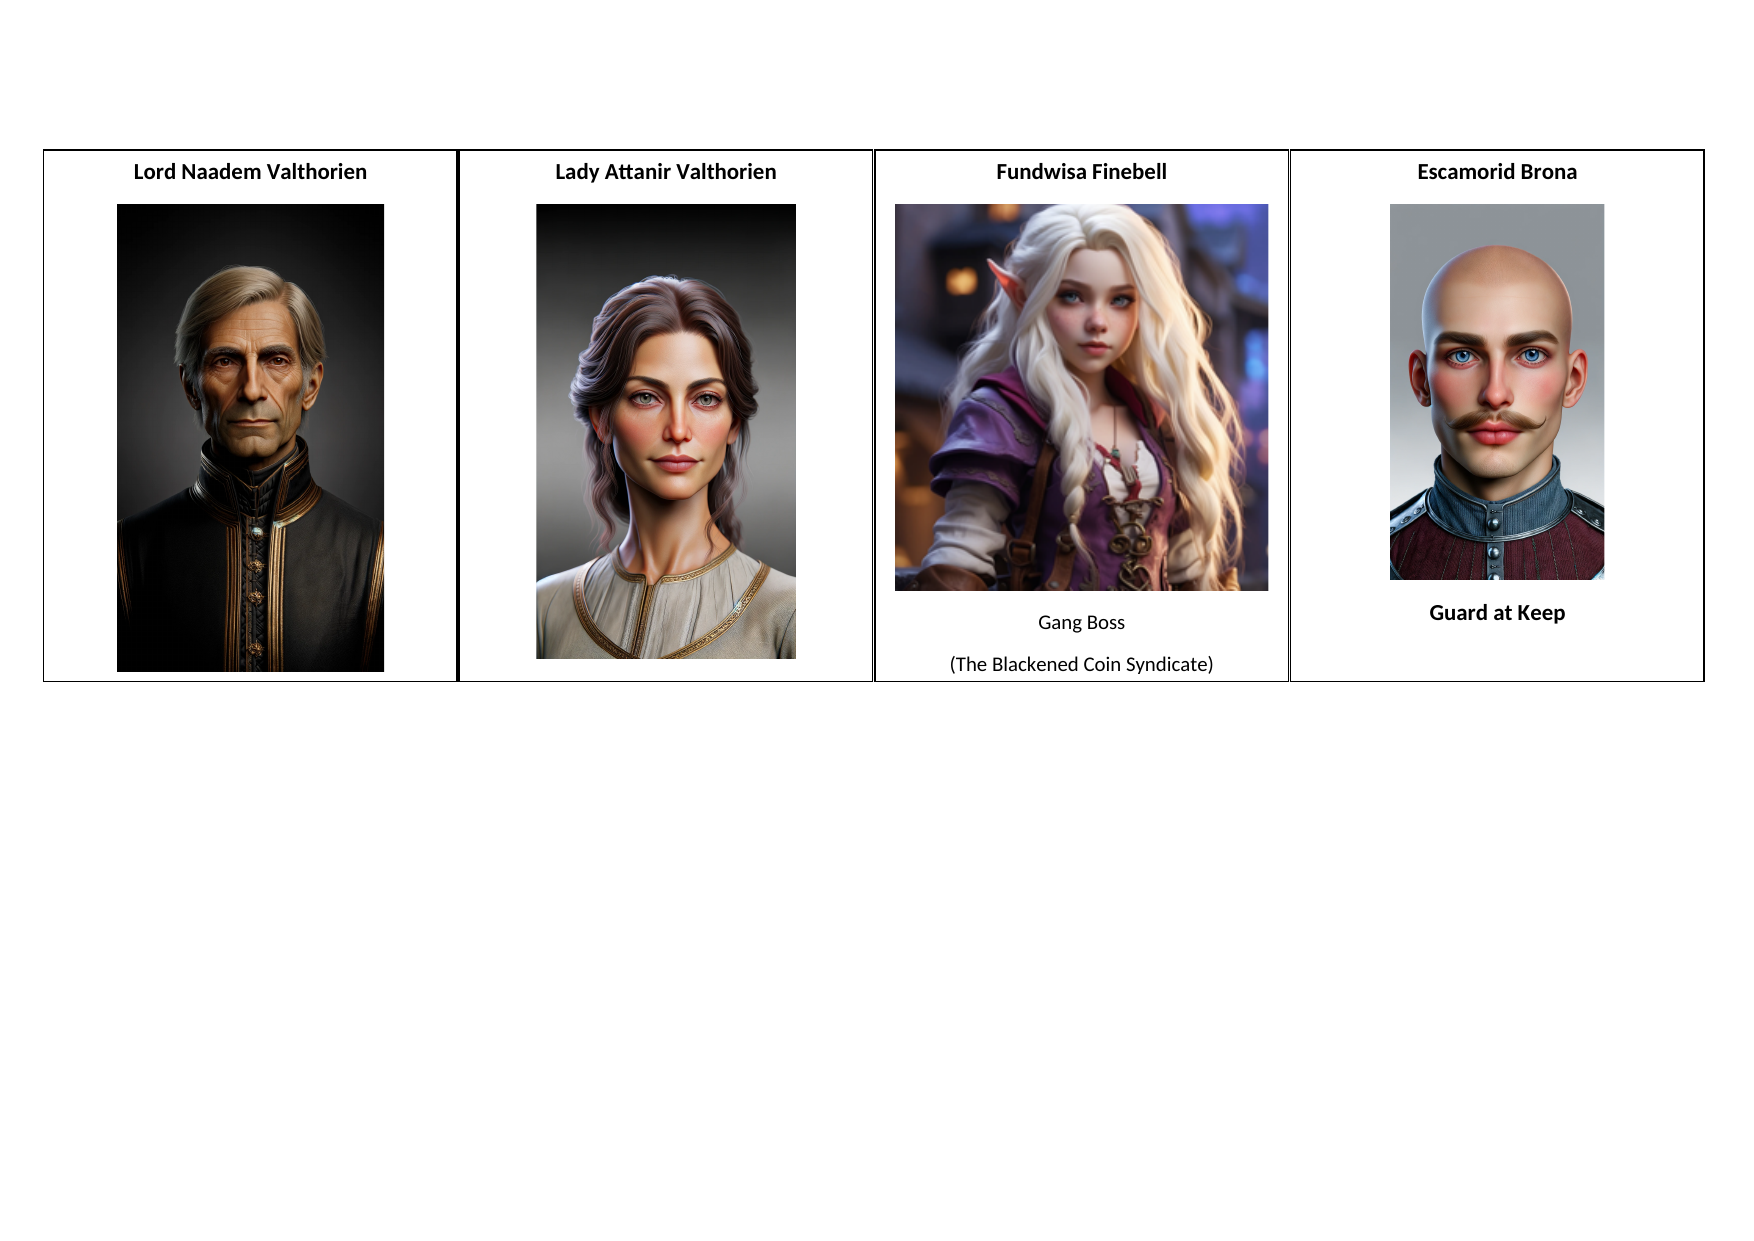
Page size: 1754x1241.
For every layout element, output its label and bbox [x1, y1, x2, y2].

picture [895, 204, 1269, 591]
picture [536, 204, 796, 659]
picture [117, 204, 385, 672]
picture [1390, 204, 1605, 580]
